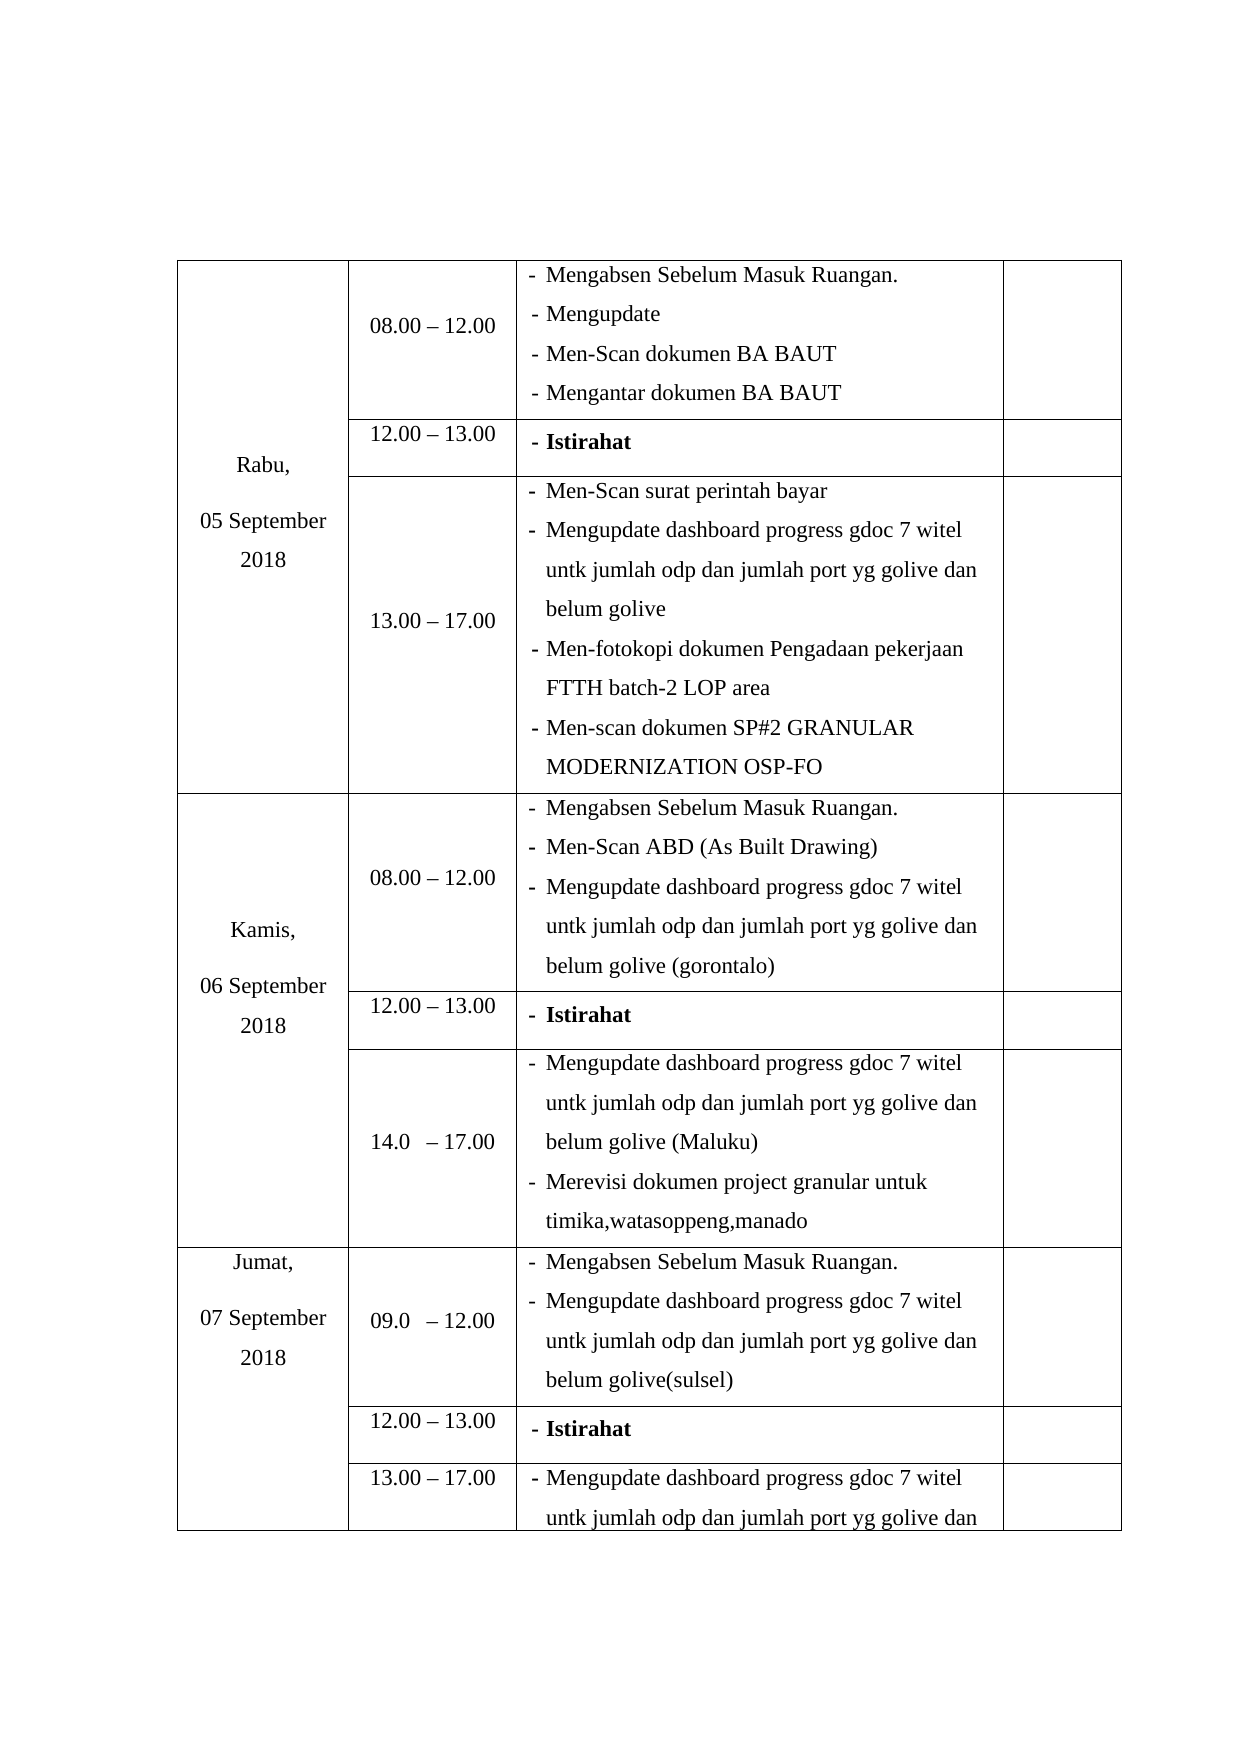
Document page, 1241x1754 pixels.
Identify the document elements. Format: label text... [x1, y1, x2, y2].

table_cell [1004, 794, 1121, 991]
table_cell [1004, 1464, 1121, 1530]
table_cell 12.00 – 13.00 [349, 992, 516, 1048]
table_cell Istirahat [517, 1407, 1003, 1463]
table_cell 13.00 – 17.00 [349, 477, 516, 793]
table_cell – 17.00 [349, 1050, 516, 1247]
table_cell Mengupdate dashboard progress gdoc 7 witel untk jumlah odp dan jumlah port yg golive dan belum golive (Maluku) Merevisi dokumen project granular untuk timika,watasoppeng,manado [517, 1050, 1003, 1247]
table_cell [1004, 1050, 1121, 1247]
table_cell 12.00 – 13.00 [349, 1407, 516, 1463]
table_cell 13.00 – 17.00 [349, 1464, 516, 1530]
table_cell Jumat, 07 September 2018 [178, 1248, 348, 1530]
table_cell [1004, 992, 1121, 1048]
table_cell Mengabsen Sebelum Masuk Ruangan. Men-Scan ABD (As Built Drawing) Mengupdate dashboard progress gdoc 7 witel untk jumlah odp dan jumlah port yg golive dan belum golive (gorontalo) [517, 794, 1003, 991]
table_cell [1004, 477, 1121, 793]
table_cell Mengabsen Sebelum Masuk Ruangan. Mengupdate dashboard progress gdoc 7 witel untk jumlah odp dan jumlah port yg golive dan belum golive(sulsel) [517, 1248, 1003, 1406]
table_cell [1004, 420, 1121, 476]
table_cell [1004, 1248, 1121, 1406]
table_cell – 12.00 [349, 1248, 516, 1406]
table_cell 08.00 – 12.00 [349, 261, 516, 419]
table_cell 08.00 – 12.00 [349, 794, 516, 991]
table_cell Mengabsen Sebelum Masuk Ruangan. Mengupdate Men-Scan dokumen BA BAUT Mengantar dokumen BA BAUT [517, 261, 1003, 419]
table_cell Men-Scan surat perintah bayar Mengupdate dashboard progress gdoc 7 witel untk jumlah odp dan jumlah port yg golive dan belum golive Men-fotokopi dokumen Pengadaan pekerjaan FTTH batch-2 LOP area Men-scan dokumen SP#2 GRANULAR MODERNIZATION OSP-FO [517, 477, 1003, 793]
table_cell Kamis, 06 September 2018 [178, 794, 348, 1247]
table_cell [1004, 261, 1121, 419]
table_cell Istirahat [517, 992, 1003, 1048]
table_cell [517, 1464, 1003, 1530]
table_cell 12.00 – 13.00 [349, 420, 516, 476]
table_cell [1004, 1407, 1121, 1463]
table_cell Rabu, 05 September 2018 [178, 261, 348, 793]
table_cell Istirahat [517, 420, 1003, 476]
